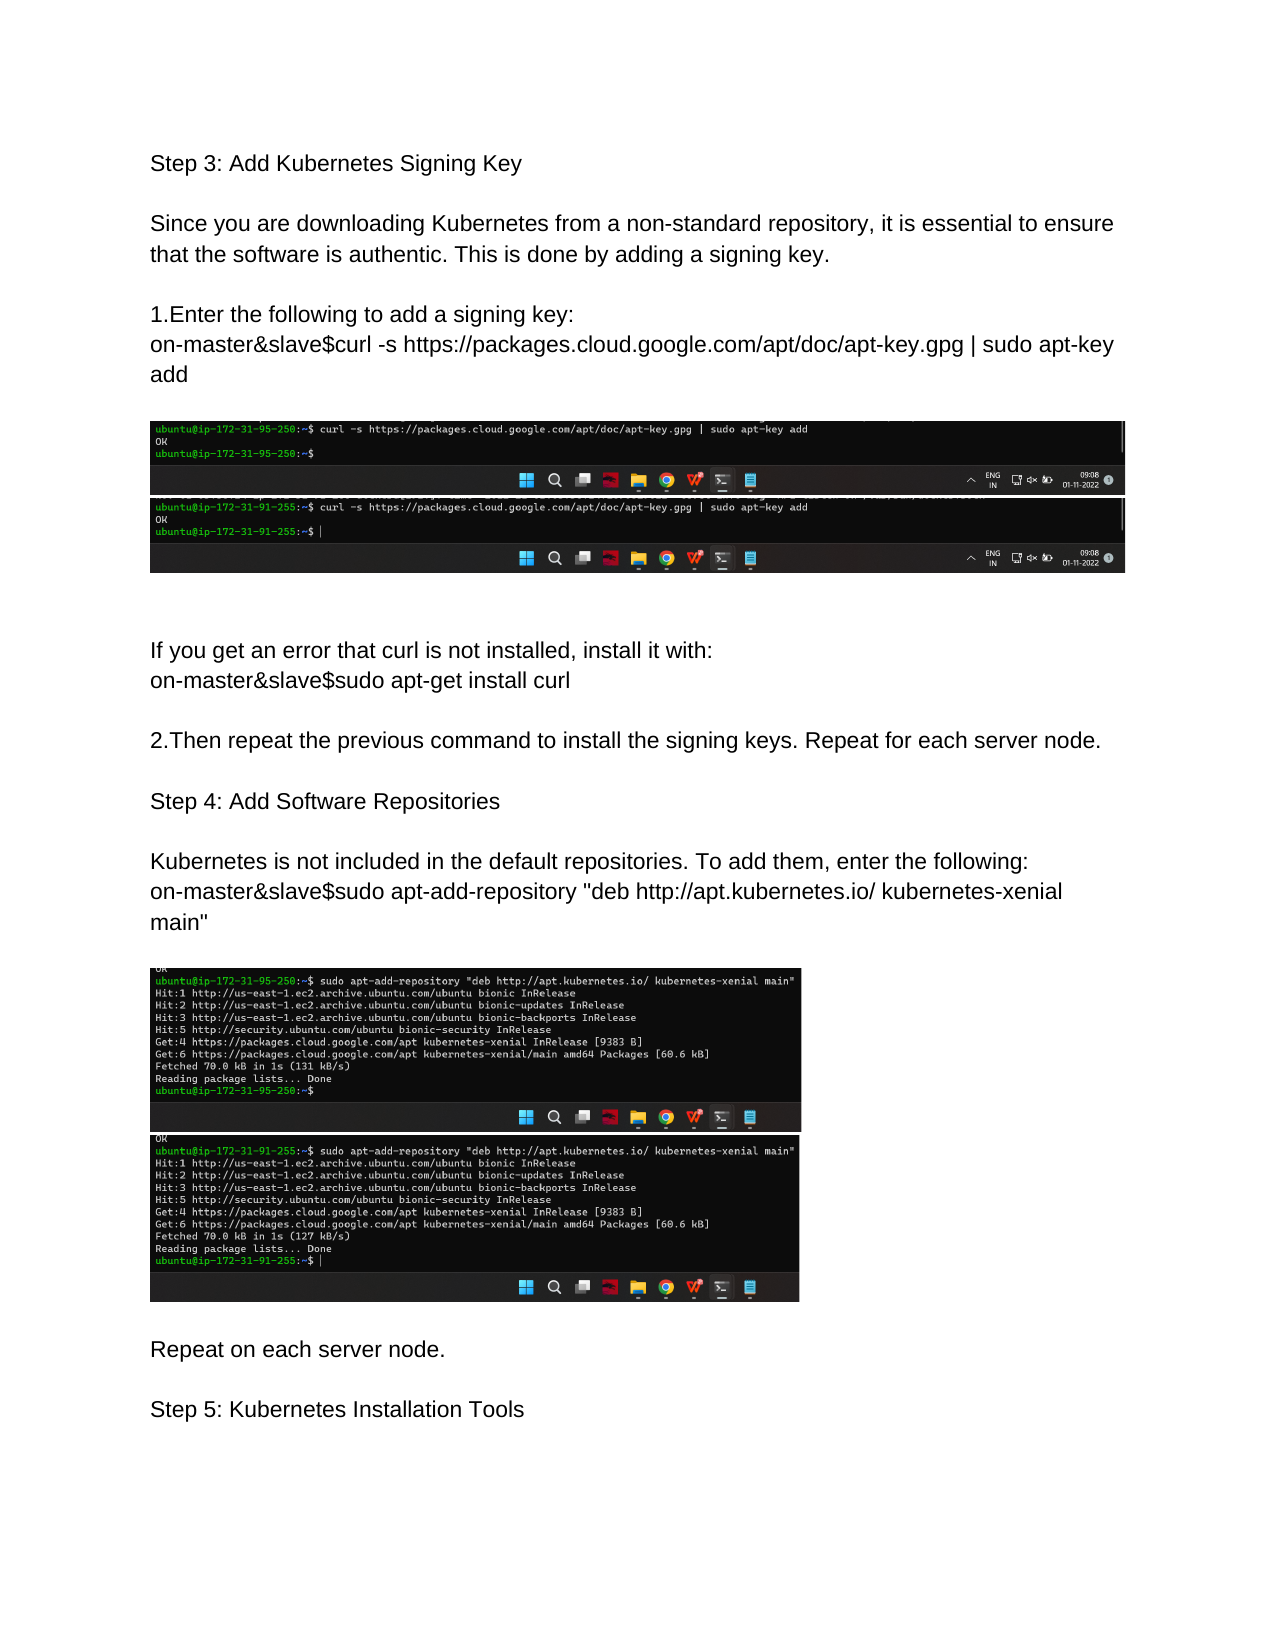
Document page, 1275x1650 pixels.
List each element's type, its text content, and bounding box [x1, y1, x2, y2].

picture [150, 421, 1125, 495]
text Since you are downloading Kubernetes from a non-standard repository, it is essential to ensure that the software is authentic. This is done by adding a signing key. [150, 210, 1125, 267]
text Step 3: Add Kubernetes Signing Key [150, 150, 1125, 176]
text on-master&slave$curl -s https://packages.cloud.google.com/apt/doc/apt-key.gpg | sudo apt-key add [150, 331, 1125, 388]
picture [150, 1135, 800, 1302]
text 1.Enter the following to add a signing key: [150, 301, 1125, 327]
picture [150, 498, 1125, 573]
text Step 4: Add Software Repositories [150, 788, 1125, 814]
text 2.Then repeat the previous command to install the signing keys. Repeat for each server node. [150, 727, 1125, 754]
text If you get an error that curl is not installed, install it with: [150, 637, 1125, 663]
text on-master&slave$sudo apt-get install curl [150, 667, 1125, 693]
text Kubernetes is not included in the default repositories. To add them, enter the following: [150, 848, 1125, 874]
text on-master&slave$sudo apt-add-repository "deb http://apt.kubernetes.io/ kubernetes-xenial main" [150, 878, 1125, 935]
text Step 5: Kubernetes Installation Tools [150, 1396, 1125, 1423]
picture [150, 968, 802, 1132]
text Repeat on each server node. [150, 1336, 1125, 1362]
